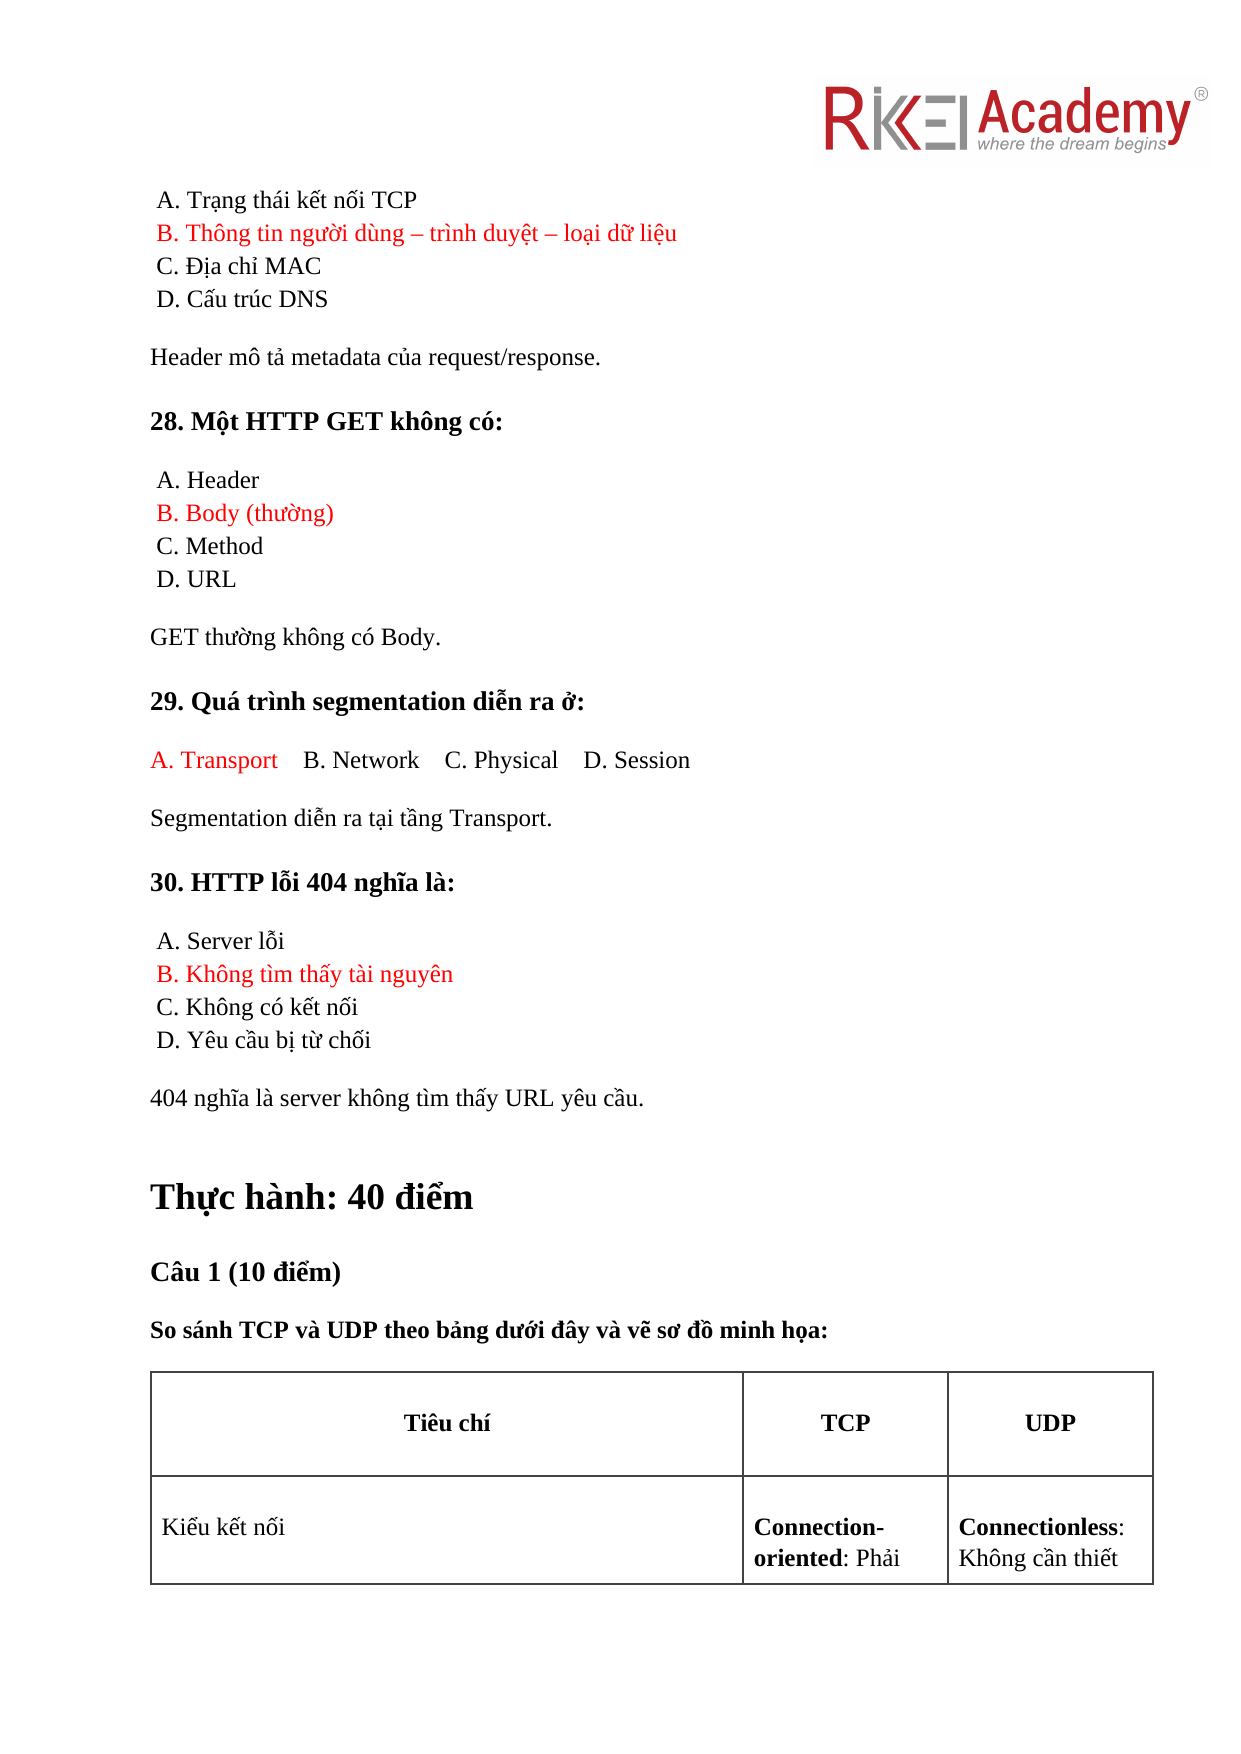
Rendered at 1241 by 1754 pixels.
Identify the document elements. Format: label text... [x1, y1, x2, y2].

table_cell Connection-oriented: Phải thiết lập kết nối (bắt tay 3 bước) trước khi truyền dữ liệu. [744, 1477, 947, 1583]
subtitle 30. HTTP lỗi 404 nghĩa là: [150, 866, 1090, 897]
table_header TCP [744, 1373, 947, 1475]
subtitle 29. Quá trình segmentation diễn ra ở: [150, 685, 1090, 716]
text GET thường không có Body. [150, 622, 1090, 651]
text A. Transport B. Network C. Physical D. Session [150, 745, 1090, 774]
subtitle 28. Một HTTP GET không có: [150, 405, 1090, 436]
table_header Tiêu chí [152, 1373, 742, 1475]
subtitle Câu 1 (10 điểm) [150, 1255, 1090, 1287]
text A. Header B. Body (thường) C. Method D. URL [150, 465, 1090, 593]
text 404 nghĩa là server không tìm thấy URL yêu cầu. [150, 1083, 1090, 1112]
table_cell Kiểu kết nối [152, 1477, 742, 1583]
text A. Server lỗi B. Không tìm thấy tài nguyên C. Không có kết nối D. Yêu cầu bị từ chối [150, 926, 1090, 1054]
table_cell Connectionless: Không cần thiết lập kết nối, dữ liệu được gửi đi ngay lập tức. [949, 1477, 1152, 1583]
picture [813, 75, 1213, 167]
table_header UDP [949, 1373, 1152, 1475]
text Header mô tả metadata của request/response. [150, 342, 1090, 371]
subtitle Thực hành: 40 điểm [150, 1174, 1090, 1218]
text So sánh TCP và UDP theo bảng dưới đây và vẽ sơ đồ minh họa: [150, 1315, 1090, 1344]
text Segmentation diễn ra tại tầng Transport. [150, 803, 1090, 832]
text A. Trạng thái kết nối TCP B. Thông tin người dùng – trình duyệt – loại dữ liệu C. Địa chỉ MAC D. Cấu trúc DNS [150, 185, 1090, 313]
